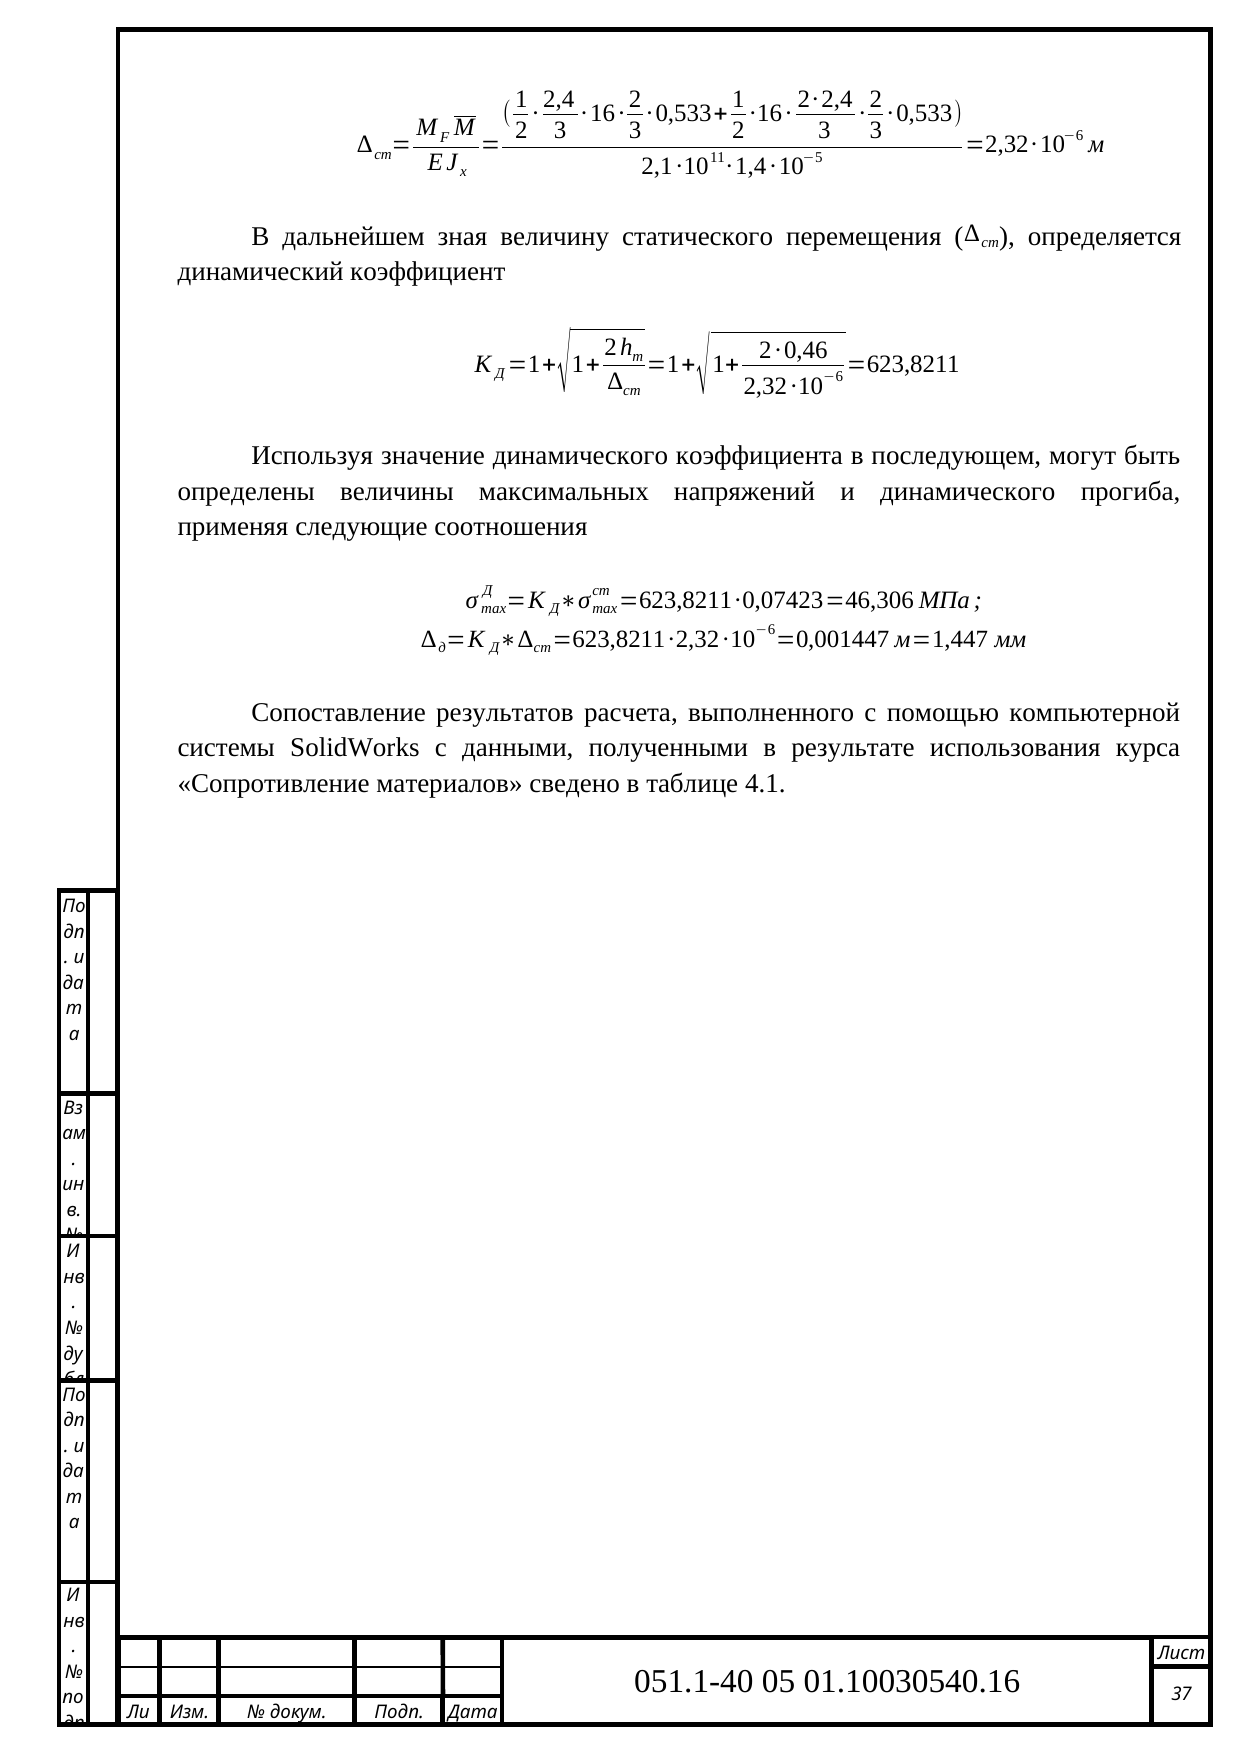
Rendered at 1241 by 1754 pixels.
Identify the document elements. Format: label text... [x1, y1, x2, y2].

text Сопоставление результатов расчета, выполненного с помощью компьютерной системы SolidWorks с данными, полученными в результате использования курса «Сопротивление материалов» сведено в таблице 4.1. [177, 696, 1181, 798]
text Используя значение динамического коэффициента в последующем, могут быть определены величины максимальных напряжений и динамического прогиба, применяя следующие соотношения [177, 439, 1181, 542]
text В дальнейшем зная величину статического перемещения (), определяется динамический коэффициент [177, 219, 1181, 287]
